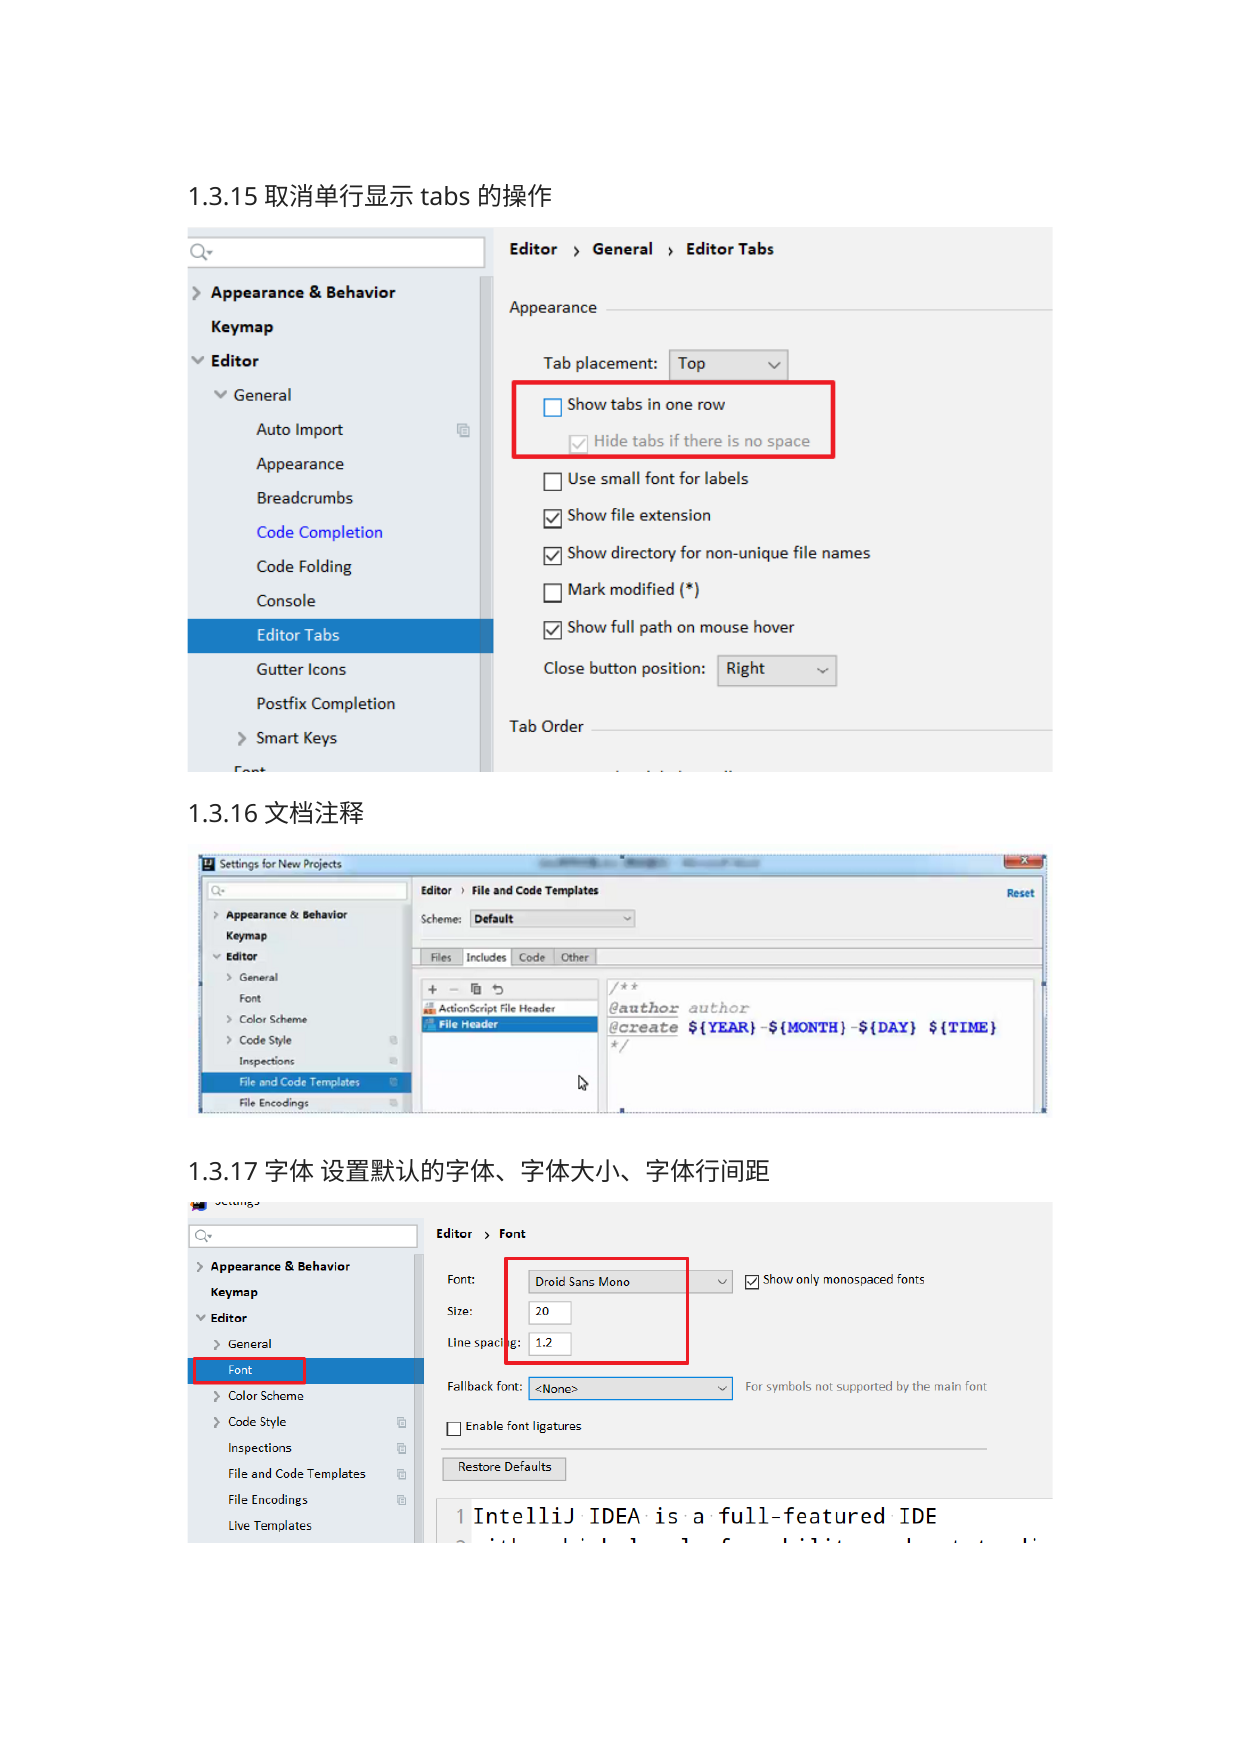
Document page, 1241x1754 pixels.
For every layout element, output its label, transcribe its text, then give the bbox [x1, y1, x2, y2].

text 1.3.17 字体 设置默认的字体、字体大小、字体行间距 [187, 1137, 1053, 1202]
picture [187, 844, 1053, 1118]
picture [187, 227, 1053, 772]
text 1.3.15 取消单行显示 tabs 的操作 [187, 162, 1053, 227]
text 1.3.16 文档注释 [187, 779, 1053, 844]
picture [187, 1202, 1053, 1543]
